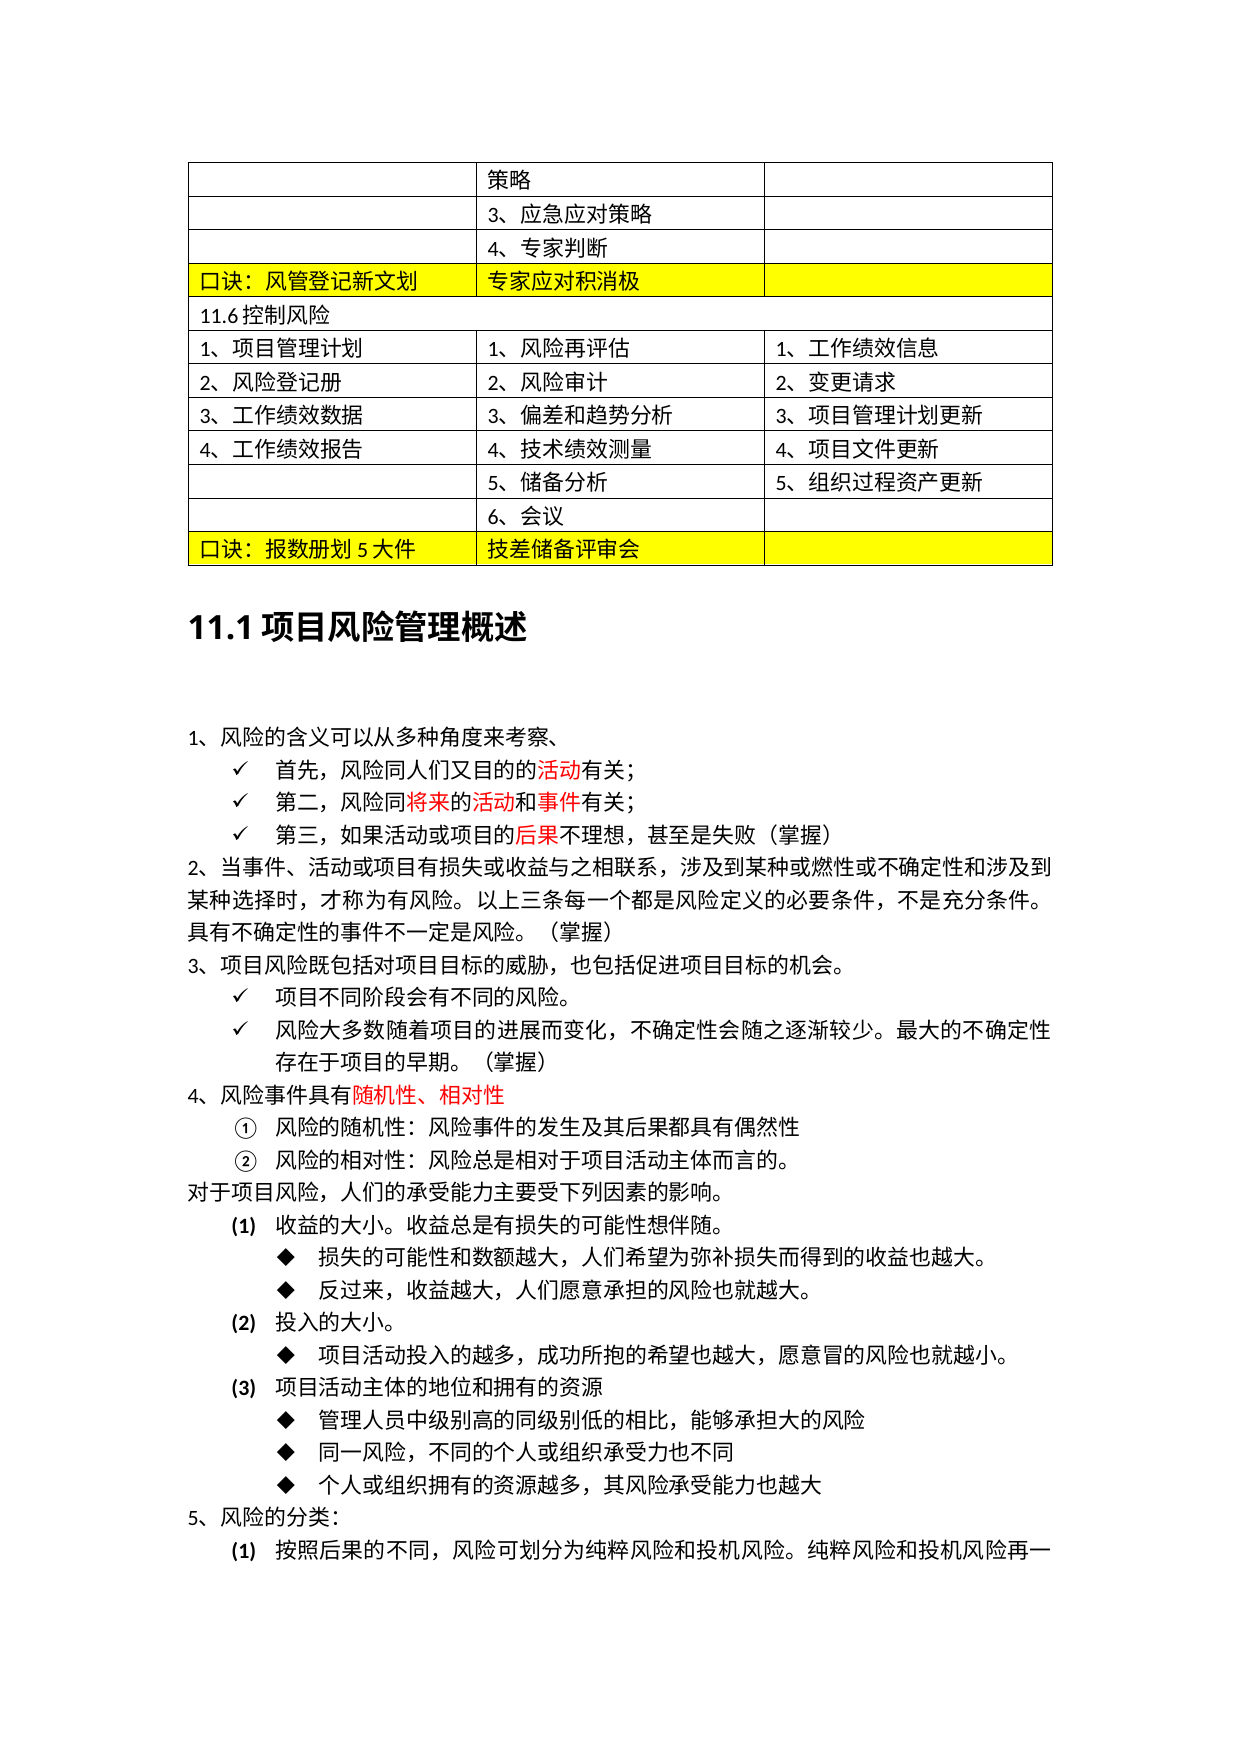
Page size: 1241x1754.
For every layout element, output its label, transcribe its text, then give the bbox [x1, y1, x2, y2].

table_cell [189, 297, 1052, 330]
list 损失的可能性和数额越大，人们希望为弥补损失而得到的收益也越大。 [275, 1240, 1053, 1272]
list 风险的相对性：风险总是相对于项目活动主体而言的。 [231, 1142, 1053, 1175]
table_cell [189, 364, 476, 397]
list 风险的随机性：风险事件的发生及其后果都具有偶然性 [231, 1110, 1053, 1142]
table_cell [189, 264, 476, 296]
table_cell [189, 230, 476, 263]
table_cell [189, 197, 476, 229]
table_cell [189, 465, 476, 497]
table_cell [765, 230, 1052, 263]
list 项目活动主体的地位和拥有的资源 [231, 1370, 1053, 1402]
text 3、项目风险既包括对项目目标的威胁，也包括促进项目目标的机会。 [187, 947, 1053, 980]
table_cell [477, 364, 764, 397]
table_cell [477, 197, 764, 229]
list 反过来，收益越大，人们愿意承担的风险也就越大。 [275, 1272, 1053, 1305]
list 第二，风险同将来的活动和事件有关； [231, 785, 1053, 817]
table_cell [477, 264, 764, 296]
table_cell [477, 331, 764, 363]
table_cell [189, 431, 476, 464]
list 项目不同阶段会有不同的风险。 [231, 980, 1053, 1012]
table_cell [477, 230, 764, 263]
text 对于项目风险，人们的承受能力主要受下列因素的影响。 [187, 1175, 1053, 1207]
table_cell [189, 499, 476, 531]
list 投入的大小。 [231, 1305, 1053, 1337]
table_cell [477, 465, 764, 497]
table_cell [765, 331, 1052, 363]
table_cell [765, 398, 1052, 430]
list 管理人员中级别高的同级别低的相比，能够承担大的风险 [275, 1402, 1053, 1435]
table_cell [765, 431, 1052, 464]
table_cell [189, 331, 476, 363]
subtitle 11.1项目风险管理概述 [187, 593, 1053, 658]
list 同一风险，不同的个人或组织承受力也不同 [275, 1435, 1053, 1467]
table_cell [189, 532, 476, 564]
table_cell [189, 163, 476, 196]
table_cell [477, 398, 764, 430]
list 第三，如果活动或项目的后果不理想，甚至是失败（掌握） [231, 817, 1053, 850]
list 项目活动投入的越多，成功所抱的希望也越大，愿意冒的风险也就越小。 [275, 1337, 1053, 1370]
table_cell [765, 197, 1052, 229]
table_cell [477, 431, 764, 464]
list 风险大多数随着项目的进展而变化，不确定性会随之逐渐较少。最大的不确定性存在于项目的早期。（掌握） [231, 1012, 1053, 1077]
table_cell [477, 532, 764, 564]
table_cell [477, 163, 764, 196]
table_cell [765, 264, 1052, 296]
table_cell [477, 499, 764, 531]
text 2、当事件、活动或项目有损失或收益与之相联系，涉及到某种或燃性或不确定性和涉及到某种选择时，才称为有风险。以上三条每一个都是风险定义的必要条件，不是充分条件。具有不确定性的事件不一定是风险。（掌握） [187, 850, 1053, 947]
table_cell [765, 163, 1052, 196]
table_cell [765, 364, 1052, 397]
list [231, 1532, 1053, 1565]
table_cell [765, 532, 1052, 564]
text 4、风险事件具有随机性、相对性 [187, 1077, 1053, 1110]
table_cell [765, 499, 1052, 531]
text 1、风险的含义可以从多种角度来考察、 [187, 720, 1053, 752]
list 个人或组织拥有的资源越多，其风险承受能力也越大 [275, 1467, 1053, 1500]
list 首先，风险同人们又目的的活动有关； [231, 752, 1053, 785]
list 收益的大小。收益总是有损失的可能性想伴随。 [231, 1207, 1053, 1240]
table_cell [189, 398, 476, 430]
text 5、风险的分类： [187, 1500, 1053, 1532]
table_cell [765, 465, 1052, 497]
